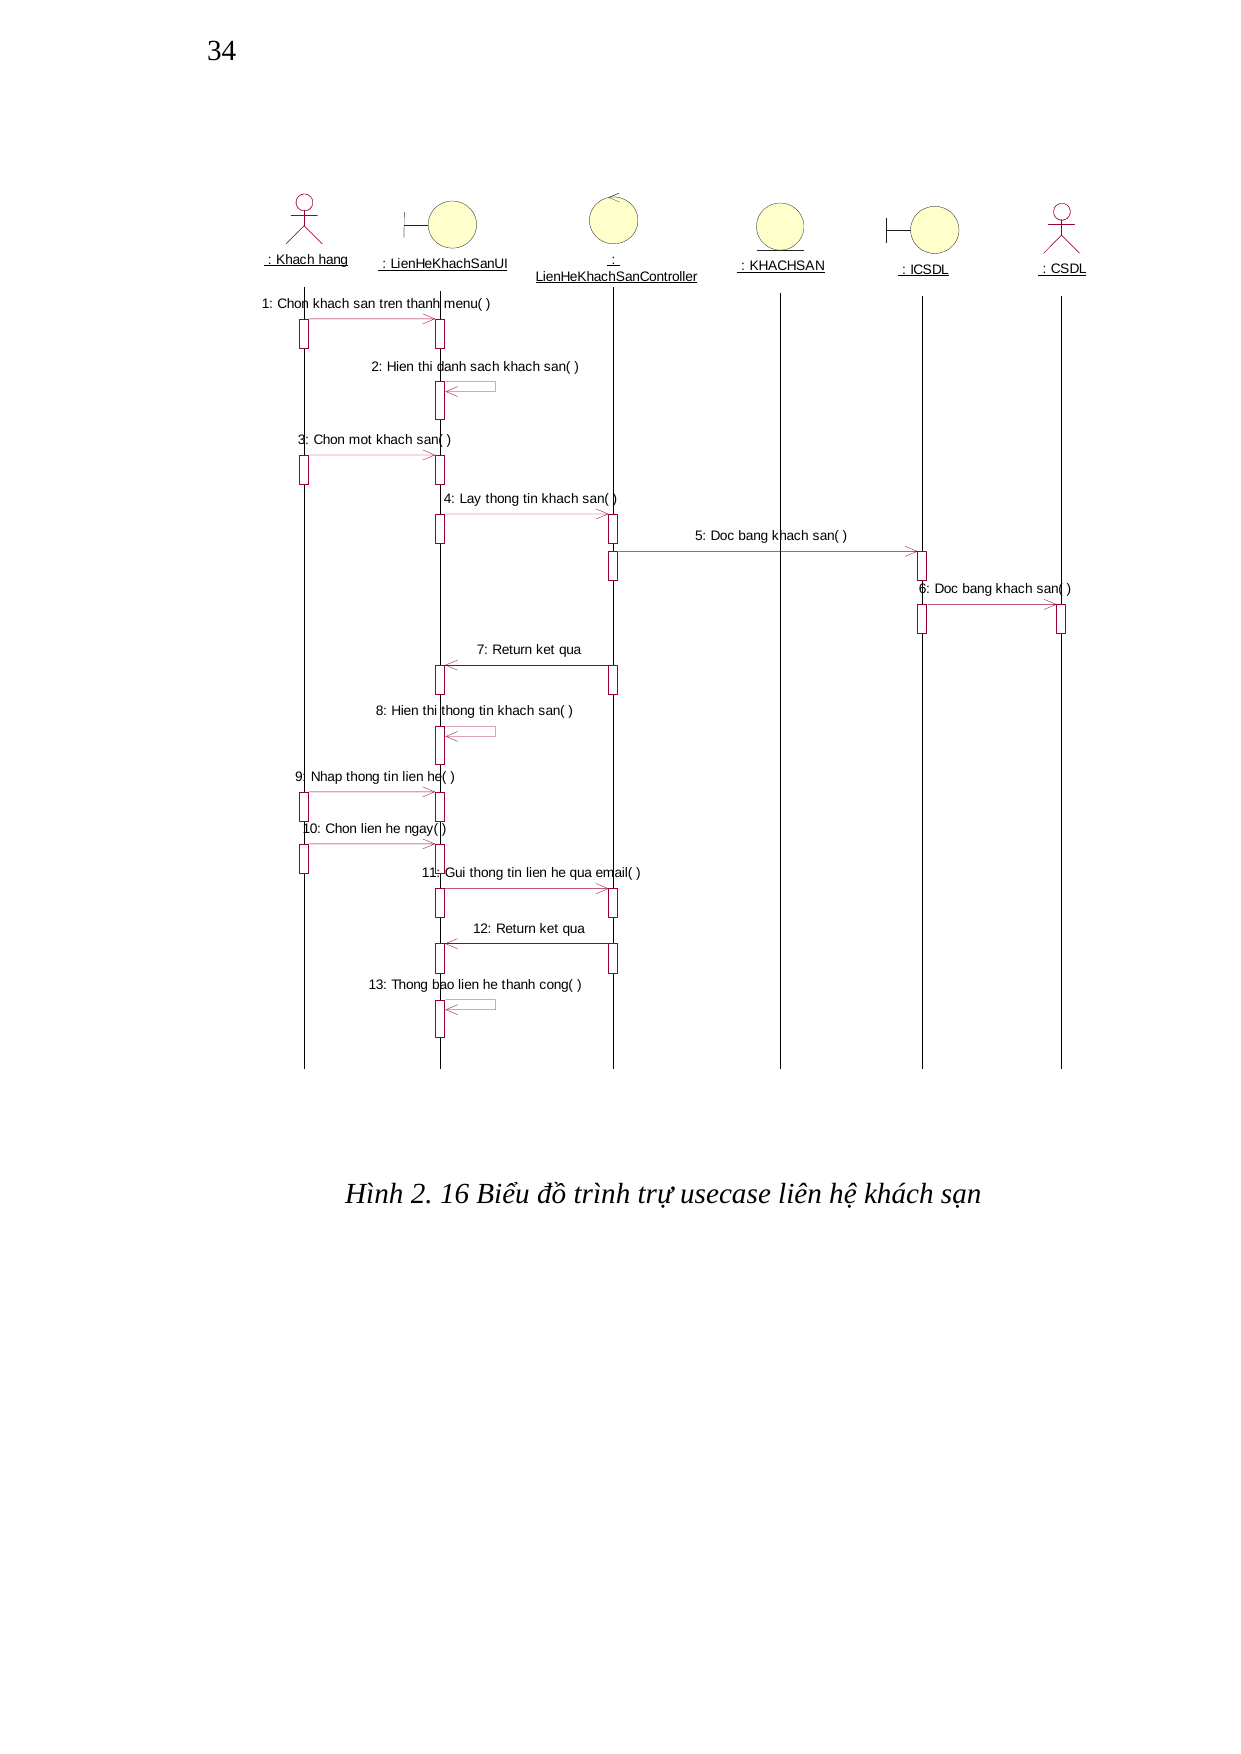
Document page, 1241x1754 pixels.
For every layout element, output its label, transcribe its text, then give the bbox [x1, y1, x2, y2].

text Hình 2. 16 Biểu đồ trình trự usecase liên hệ khách sạn [207, 1176, 1122, 1210]
